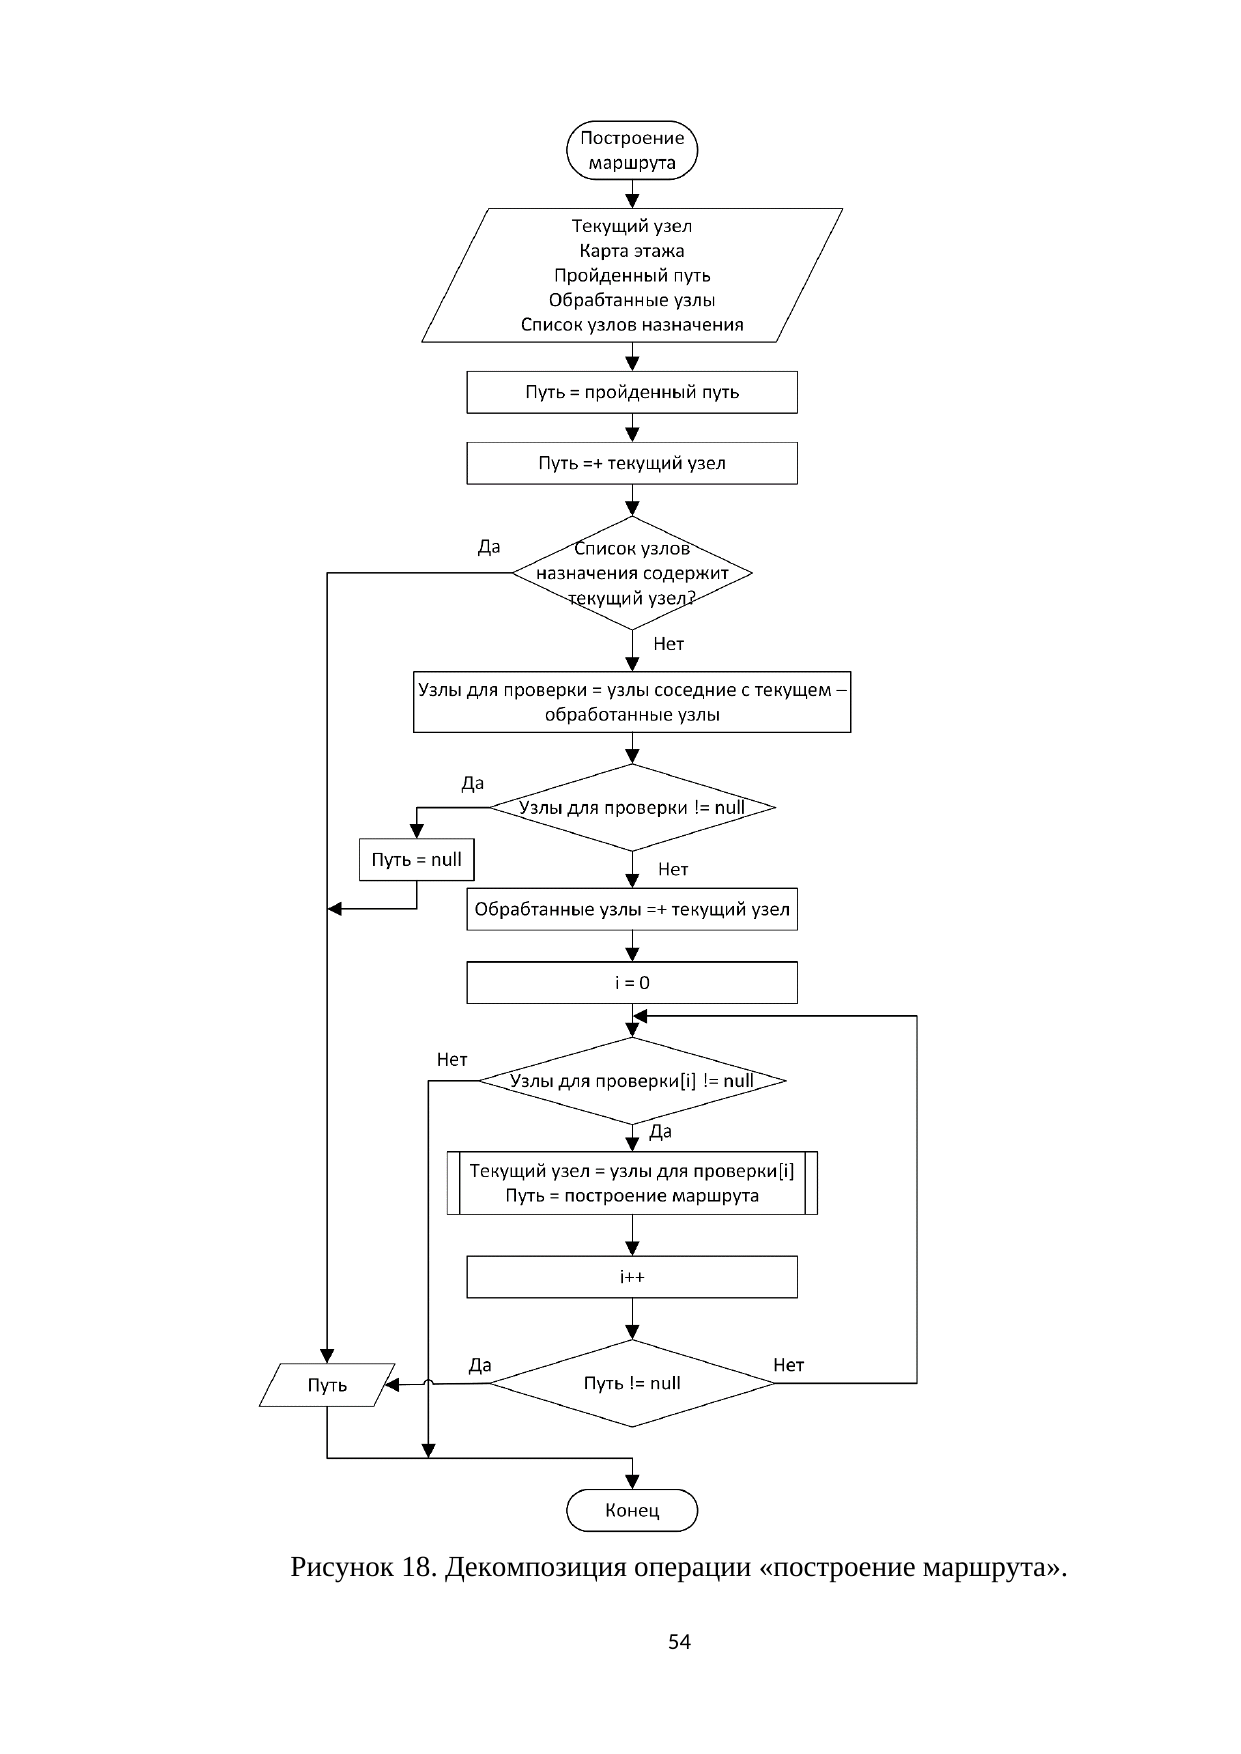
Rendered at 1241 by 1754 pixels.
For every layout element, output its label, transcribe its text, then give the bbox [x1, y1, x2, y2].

text Рисунок 18. Декомпозиция операции «построение маршрута». [177, 1549, 1181, 1582]
picture [258, 118, 918, 1533]
